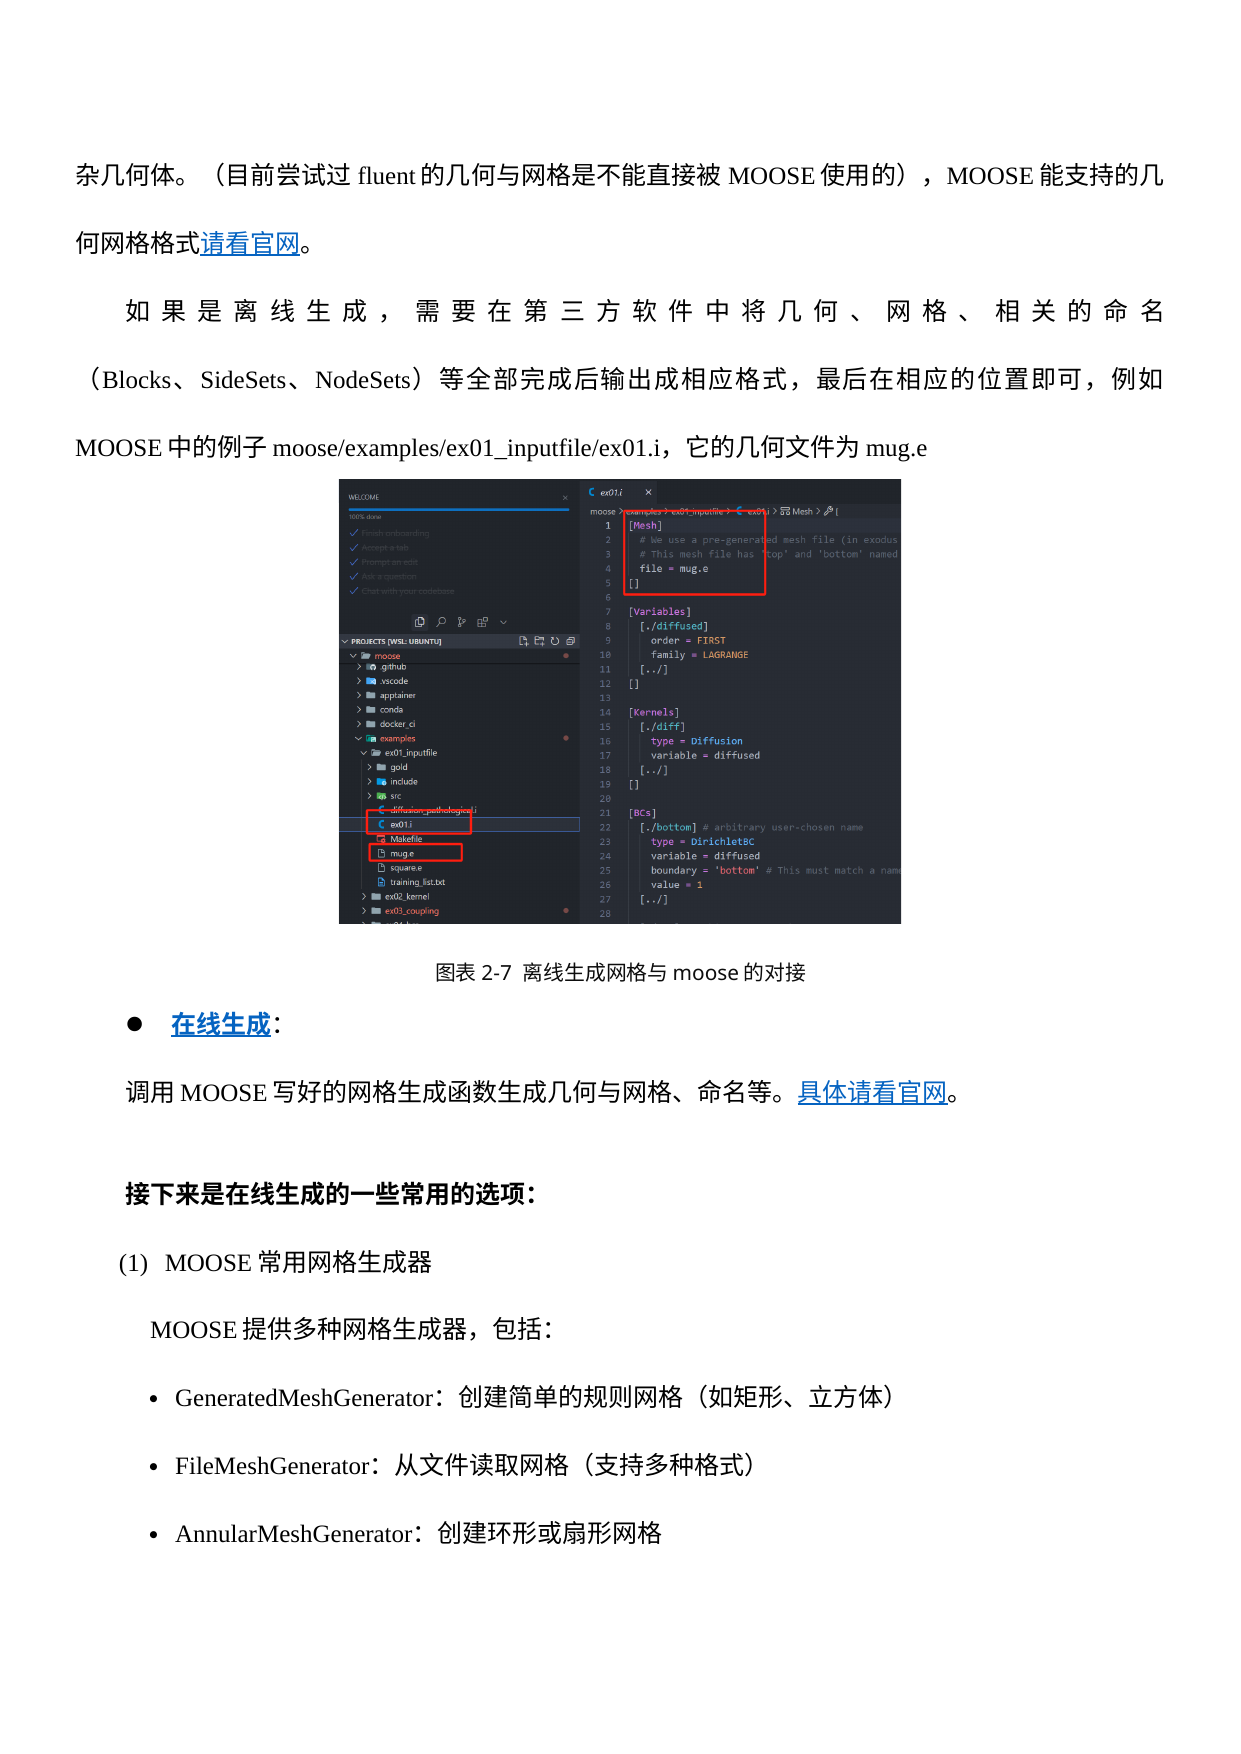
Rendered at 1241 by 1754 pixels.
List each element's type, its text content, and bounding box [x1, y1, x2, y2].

text MOOSE提供多种网格生成器，包括： [100, 1294, 1165, 1362]
text 如果是离线生成，需要在第三方软件中将几何、网格、相关的命名（Blocks、SideSets、NodeSets）等全部完成后输出成相应格式，最后在相应的位置即可，例如MOOSE中的例子moose/examples/ex01_inputfile/ex01.i，它的几何文件为mug.e [75, 275, 1165, 479]
list GeneratedMeshGenerator：创建简单的规则网格（如矩形、立方体） [100, 1362, 1165, 1430]
list MOOSE常用网格生成器 [119, 1226, 1165, 1294]
list FileMeshGenerator：从文件读取网格（支持多种格式） [100, 1430, 1165, 1498]
text 图表 2-7 离线生成网格与moose的对接 [75, 954, 1165, 988]
text 调用MOOSE写好的网格生成函数生成几何与网格、命名等。具体请看官网。 [75, 1056, 1165, 1124]
picture [338, 479, 902, 924]
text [75, 139, 1165, 275]
text 接下来是在线生成的一些常用的选项： [75, 1158, 1165, 1226]
list AnnularMeshGenerator：创建环形或扇形网格 [100, 1498, 1165, 1566]
list 在线生成： [125, 988, 1165, 1056]
